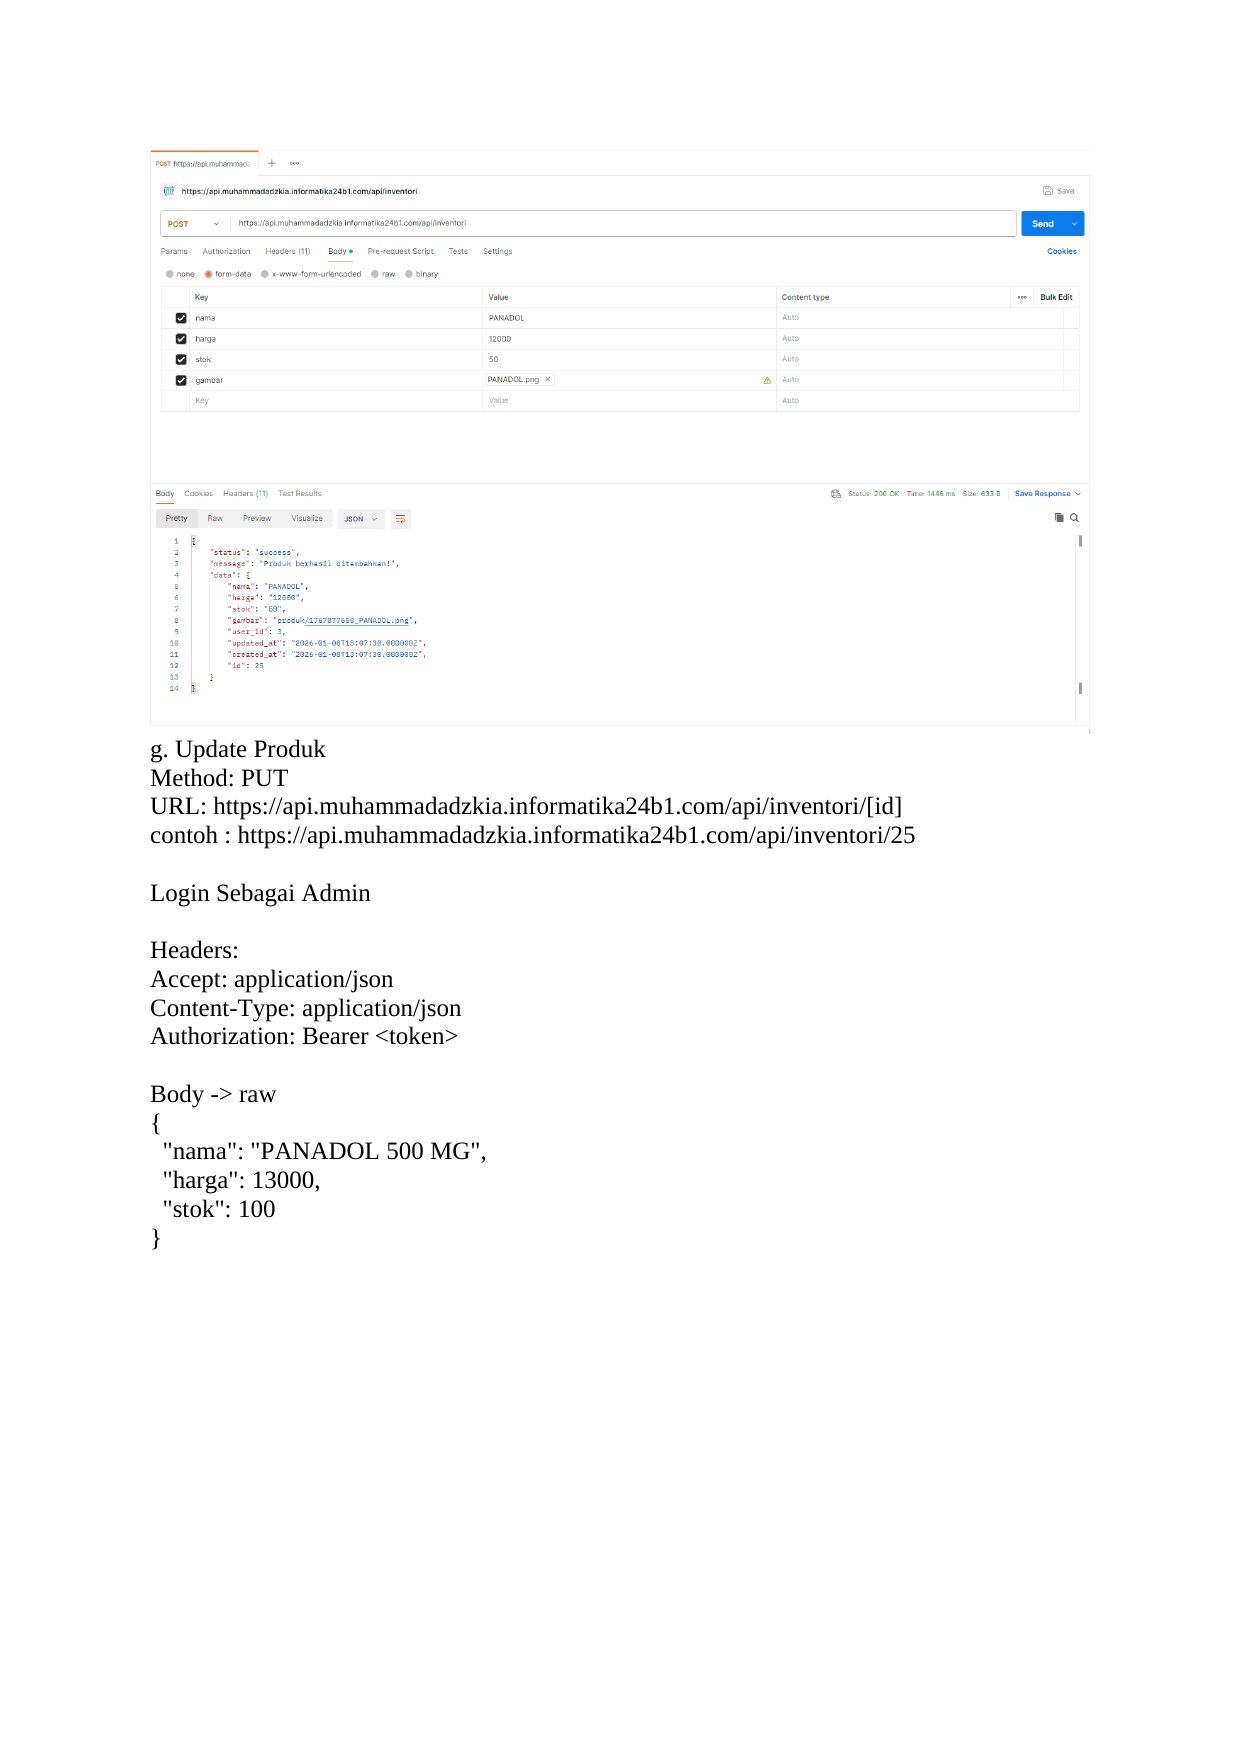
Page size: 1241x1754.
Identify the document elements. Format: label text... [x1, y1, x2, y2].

text Accept: application/json [150, 964, 1090, 993]
text Body -> raw [150, 1079, 1090, 1108]
text Headers: [150, 935, 1090, 964]
text Content-Type: application/json [150, 993, 1090, 1021]
text Method: PUT [150, 763, 1090, 791]
text } [150, 1223, 1090, 1251]
text URL: https://api.muhammadadzkia.informatika24b1.com/api/inventori/[id] [150, 791, 1090, 820]
text "harga": 13000, [150, 1165, 1090, 1194]
text contoh : https://api.muhammadadzkia.informatika24b1.com/api/inventori/25 [150, 820, 1090, 849]
text { [150, 1108, 1090, 1136]
text Login Sebagai Admin [150, 878, 1090, 906]
text Authorization: Bearer <token> [150, 1021, 1090, 1050]
text "nama": "PANADOL 500 MG", [150, 1136, 1090, 1165]
text g. Update Produk [150, 734, 1090, 763]
picture [150, 150, 1091, 734]
text "stok": 100 [150, 1194, 1090, 1223]
